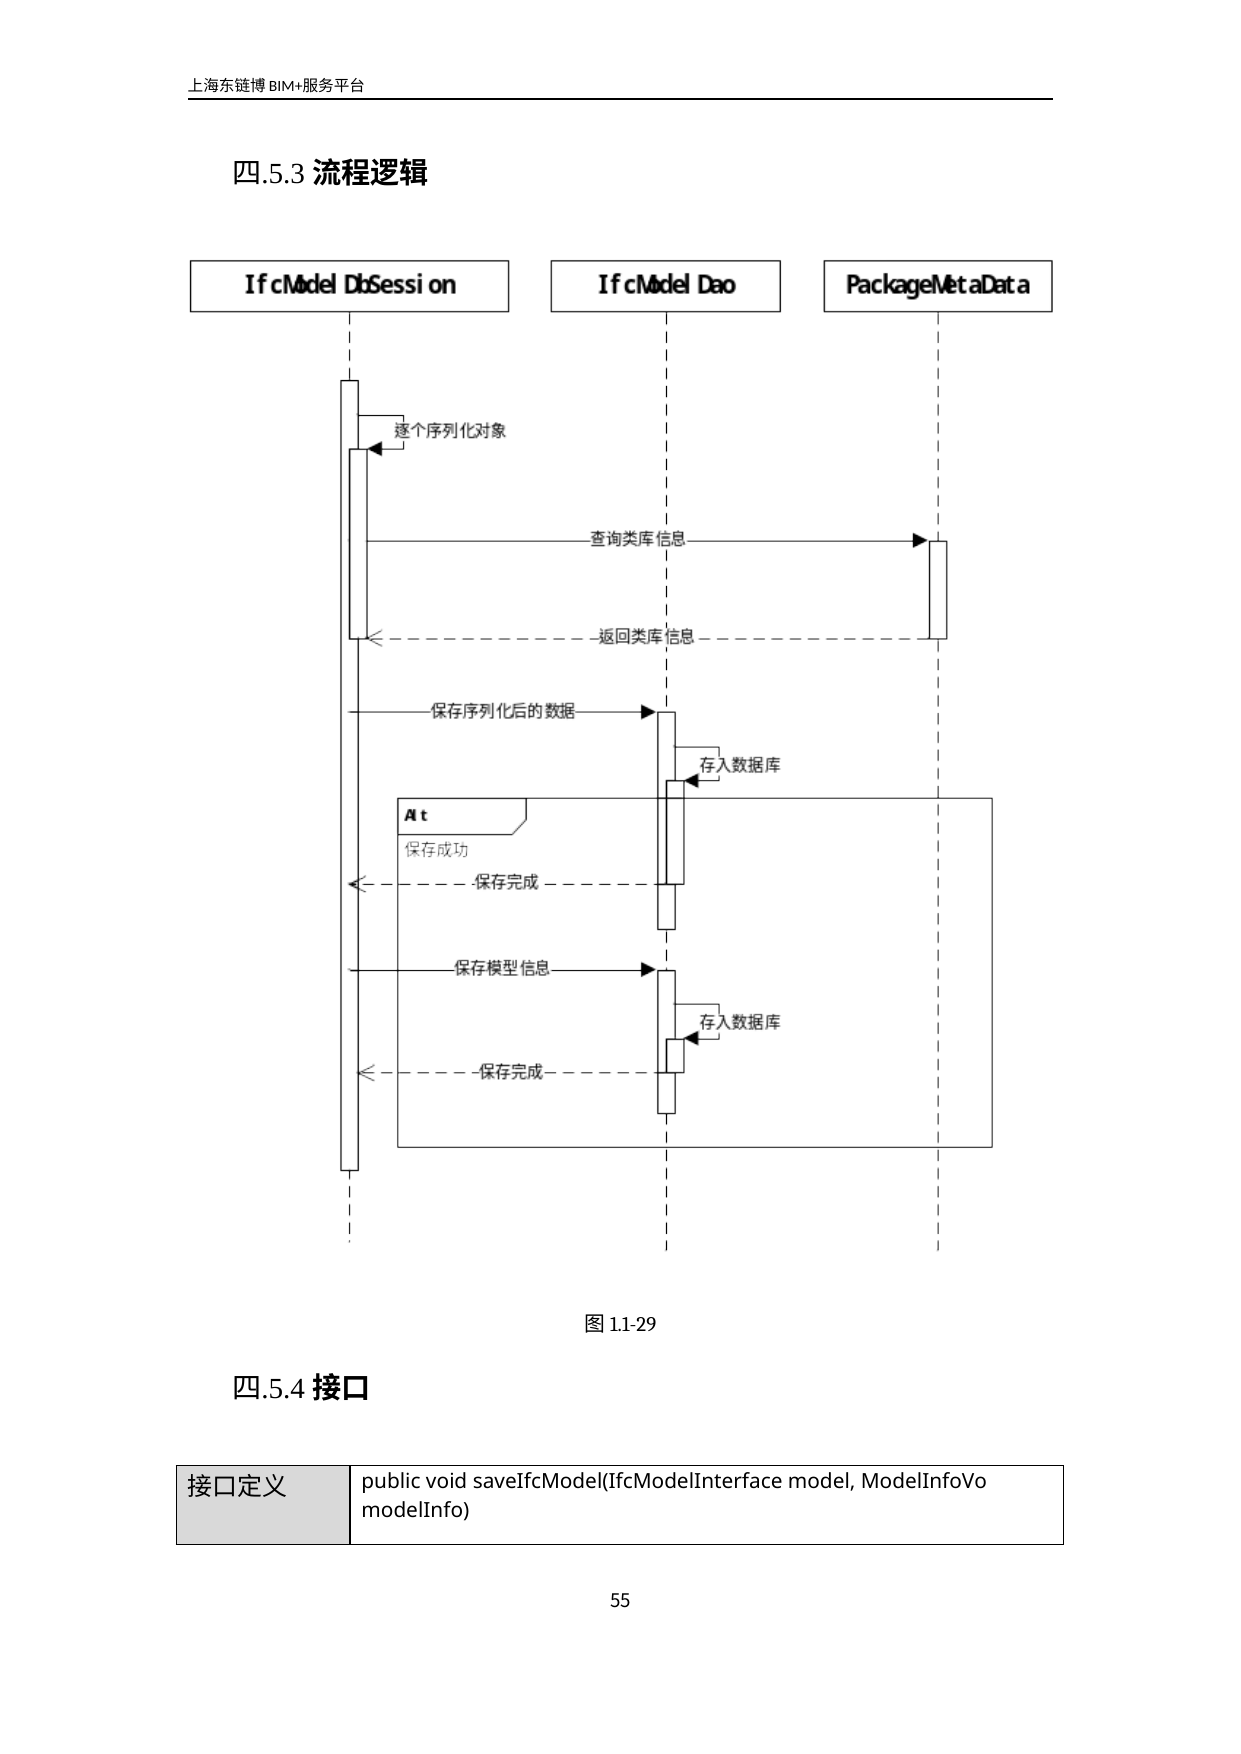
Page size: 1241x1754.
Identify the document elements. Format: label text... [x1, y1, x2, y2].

table_header public void saveIfcModel(IfcModelInterface model, ModelInfoVo modelInfo) [351, 1466, 1063, 1544]
subtitle 接口 [232, 1365, 1053, 1407]
table_header 接口定义 [177, 1466, 349, 1544]
subtitle 流程逻辑 [232, 150, 1053, 192]
